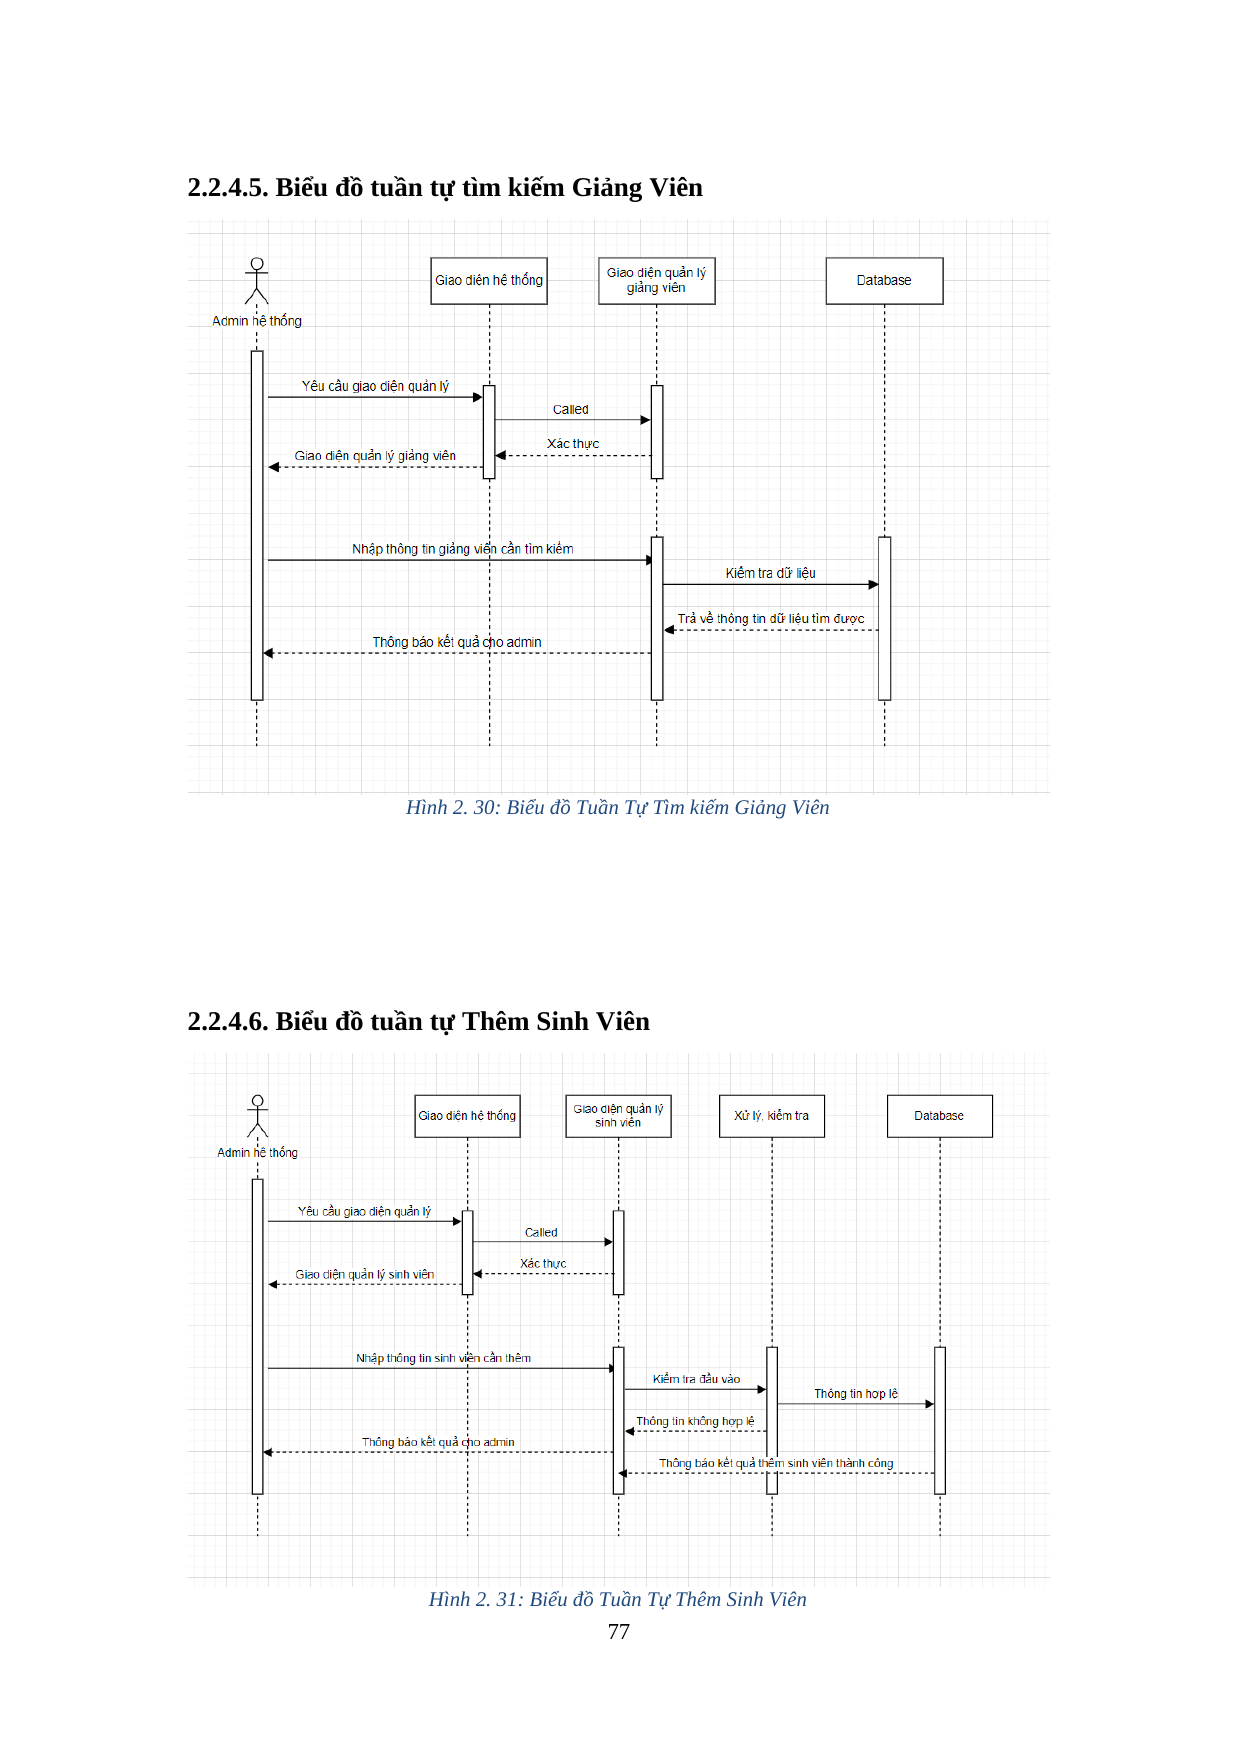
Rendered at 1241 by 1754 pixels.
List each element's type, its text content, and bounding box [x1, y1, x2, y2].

subtitle 2.2.4.6. Biểu đồ tuần tự Thêm Sinh Viên [187, 1005, 1050, 1037]
picture [187, 219, 1050, 795]
picture [187, 1053, 1050, 1587]
subtitle 2.2.4.5. Biểu đồ tuần tự tìm kiếm Giảng Viên [187, 171, 1050, 202]
text Hình 2. 31: Biểu đồ Tuần Tự Thêm Sinh Viên [187, 1587, 1050, 1611]
text Hình 2. 30: Biểu đồ Tuần Tự Tìm kiếm Giảng Viên [187, 795, 1050, 819]
